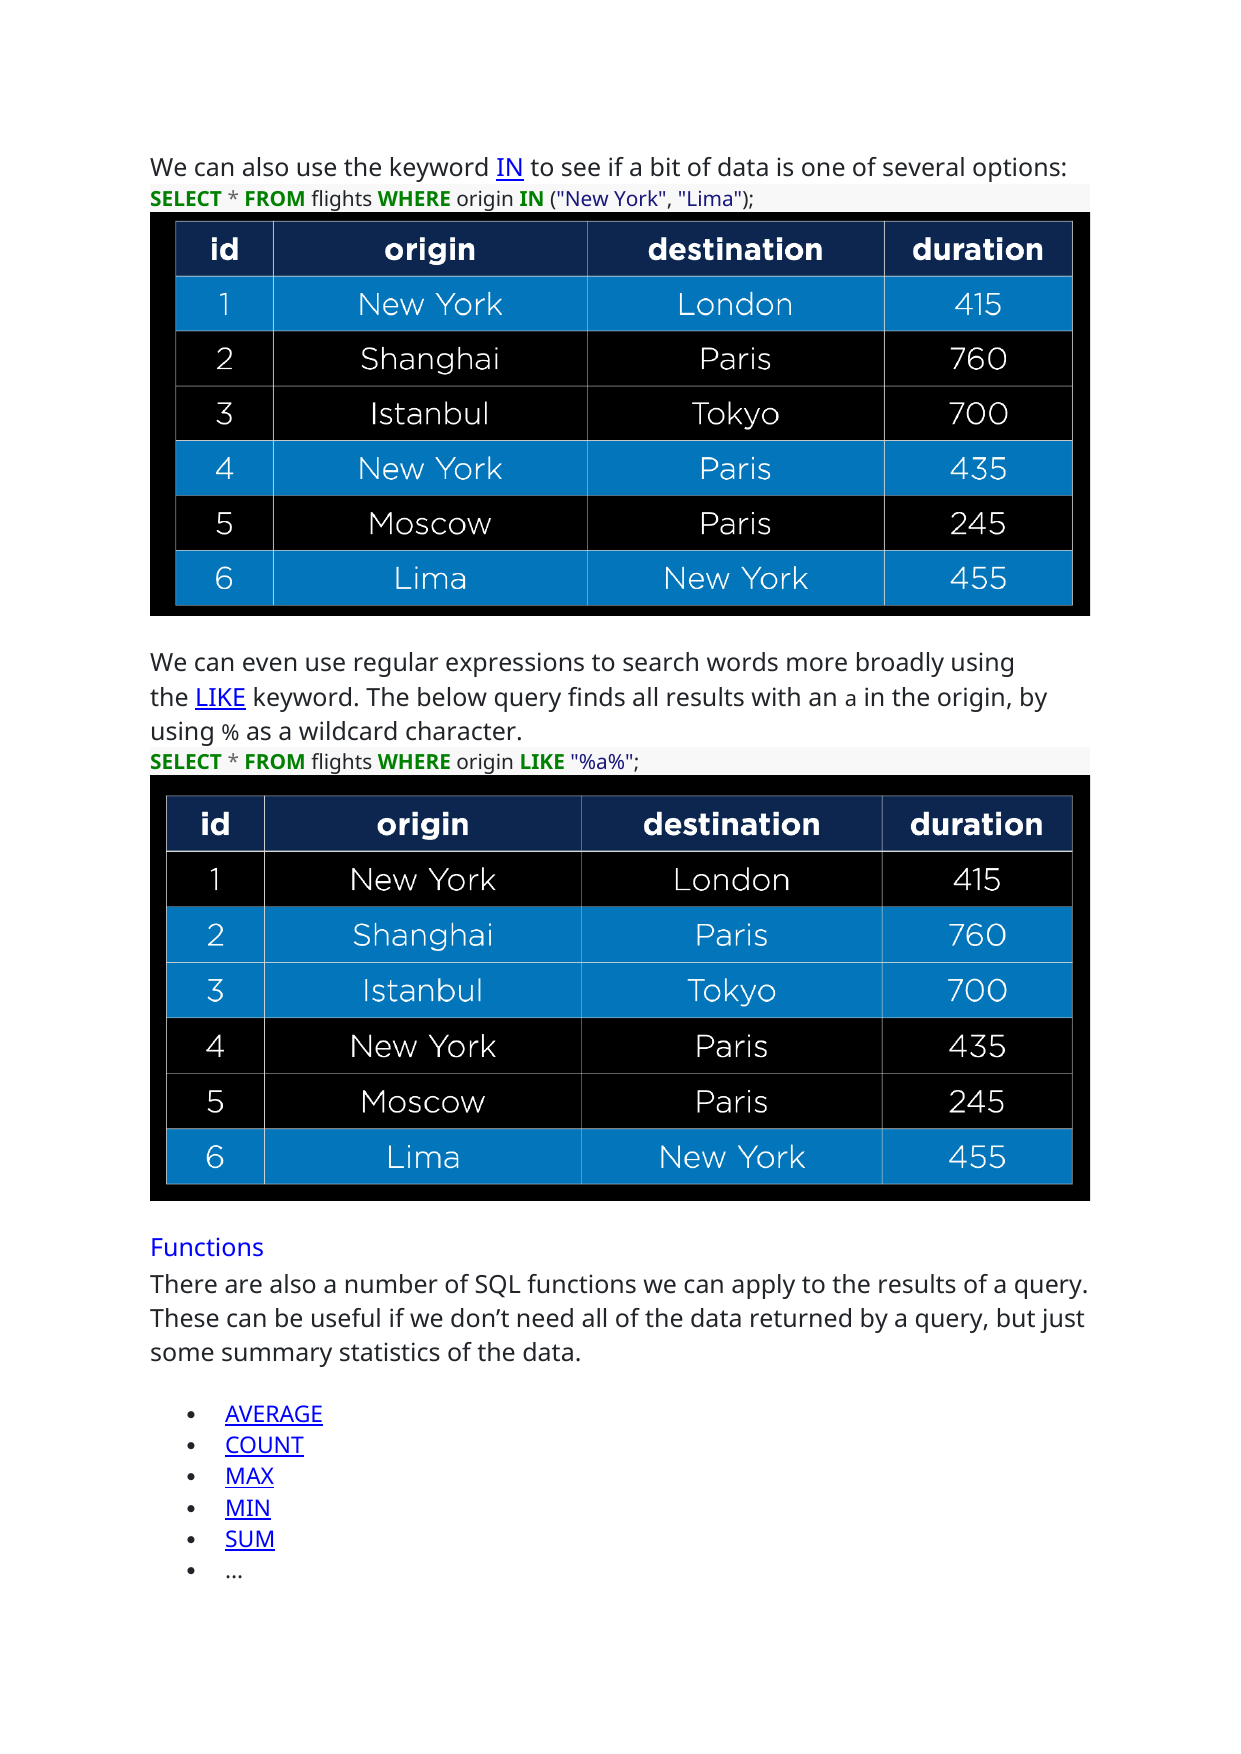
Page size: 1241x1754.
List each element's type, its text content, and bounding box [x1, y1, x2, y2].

text SELECT * FROM flights WHERE origin LIKE "%a%"; [150, 747, 1090, 775]
text We can even use regular expressions to search words more broadly using the LIKE keyword. The below query finds all results with an a in the origin, by using % as a wildcard character. [150, 645, 1090, 747]
list … [187, 1554, 1090, 1585]
list SUM [187, 1523, 1090, 1554]
list MAX [187, 1460, 1090, 1492]
picture [150, 775, 1091, 1201]
list COUNT [187, 1429, 1090, 1460]
text We can also use the keyword IN to see if a bit of data is one of several options: [150, 150, 1090, 184]
text There are also a number of SQL functions we can apply to the results of a query. These can be useful if we don’t need all of the data returned by a query, but just some summary statistics of the data. [150, 1266, 1090, 1369]
list MIN [187, 1492, 1090, 1523]
list AVERAGE [187, 1398, 1090, 1429]
subtitle Functions [150, 1230, 1090, 1264]
text SELECT * FROM flights WHERE origin IN ("New York", "Lima"); [150, 184, 1090, 212]
picture [150, 212, 1091, 616]
